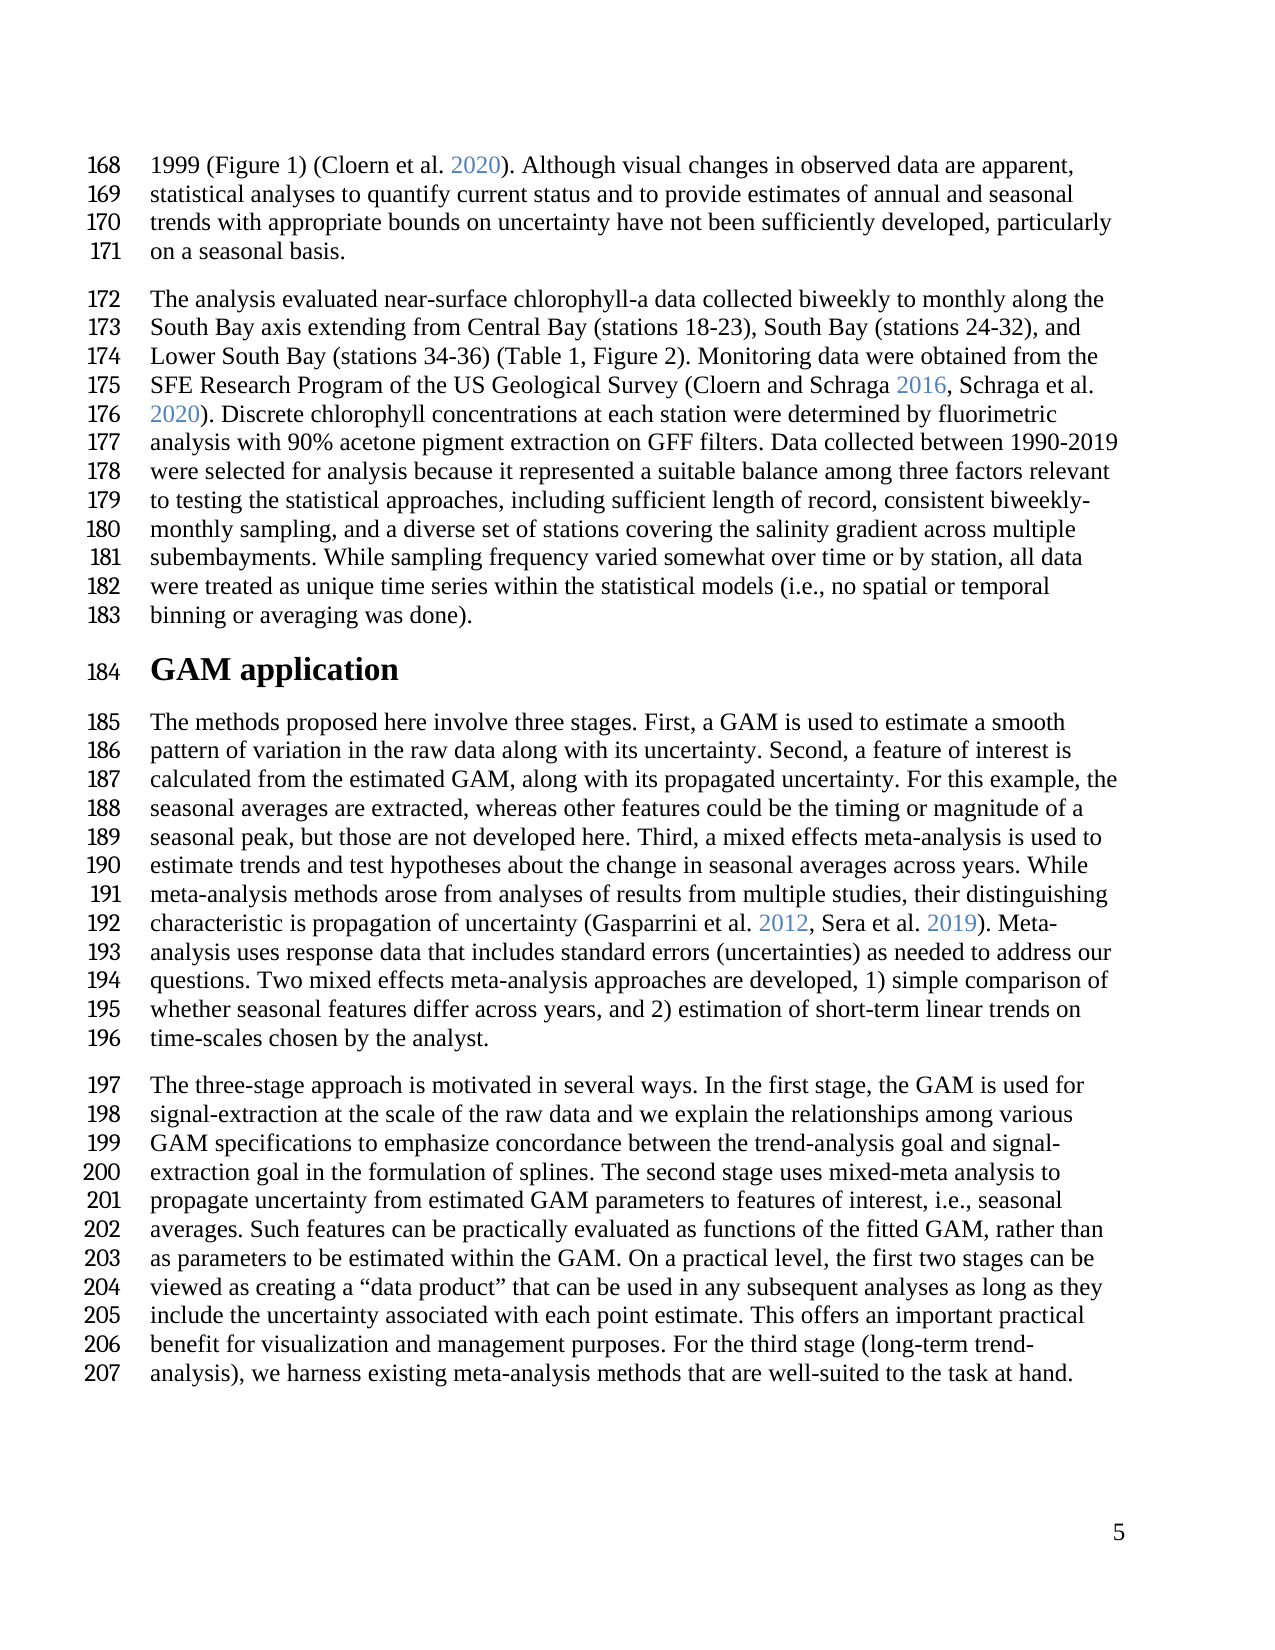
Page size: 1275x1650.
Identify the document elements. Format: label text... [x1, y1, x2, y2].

text The analysis evaluated near-surface chlorophyll-a data collected biweekly to monthly along the South Bay axis extending from Central Bay (stations 18-23), South Bay (stations 24-32), and Lower South Bay (stations 34-36) (Table 1, Figure 2). Monitoring data were obtained from the SFE Research Program of the US Geological Survey (Cloern and Schraga 2016, Schraga et al. 2020). Discrete chlorophyll concentrations at each station were determined by fluorimetric analysis with 90% acetone pigment extraction on GFF filters. Data collected between 1990-2019 were selected for analysis because it represented a suitable balance among three factors relevant to testing the statistical approaches, including sufficient length of record, consistent biweekly-monthly sampling, and a diverse set of stations covering the salinity gradient across multiple subembayments. While sampling frequency varied somewhat over time or by station, all data were treated as unique time series within the statistical models (i.e., no spatial or temporal binning or averaging was done). [150, 284, 1125, 629]
text The three-stage approach is motivated in several ways. In the first stage, the GAM is used for signal-extraction at the scale of the raw data and we explain the relationships among various GAM specifications to emphasize concordance between the trend-analysis goal and signal-extraction goal in the formulation of splines. The second stage uses mixed-meta analysis to propagate uncertainty from estimated GAM parameters to features of interest, i.e., seasonal averages. Such features can be practically evaluated as functions of the fitted GAM, rather than as parameters to be estimated within the GAM. On a practical level, the first two stages can be viewed as creating a “data product” that can be used in any subsequent analyses as long as they include the uncertainty associated with each point estimate. This offers an important practical benefit for visualization and management purposes. For the third stage (long-term trend-analysis), we harness existing meta-analysis methods that are well-suited to the task at hand. [150, 1070, 1125, 1387]
subtitle GAM application [150, 649, 1125, 688]
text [150, 150, 1125, 265]
text The methods proposed here involve three stages. First, a GAM is used to estimate a smooth pattern of variation in the raw data along with its uncertainty. Second, a feature of interest is calculated from the estimated GAM, along with its propagated uncertainty. For this example, the seasonal averages are extracted, whereas other features could be the timing or magnitude of a seasonal peak, but those are not developed here. Third, a mixed effects meta-analysis is used to estimate trends and test hypotheses about the change in seasonal averages across years. While meta-analysis methods arose from analyses of results from multiple studies, their distinguishing characteristic is propagation of uncertainty (Gasparrini et al. 2012, Sera et al. 2019). Meta-analysis uses response data that includes standard errors (uncertainties) as needed to address our questions. Two mixed effects meta-analysis approaches are developed, 1) simple comparison of whether seasonal features differ across years, and 2) estimation of short-term linear trends on time-scales chosen by the analyst. [150, 707, 1125, 1052]
